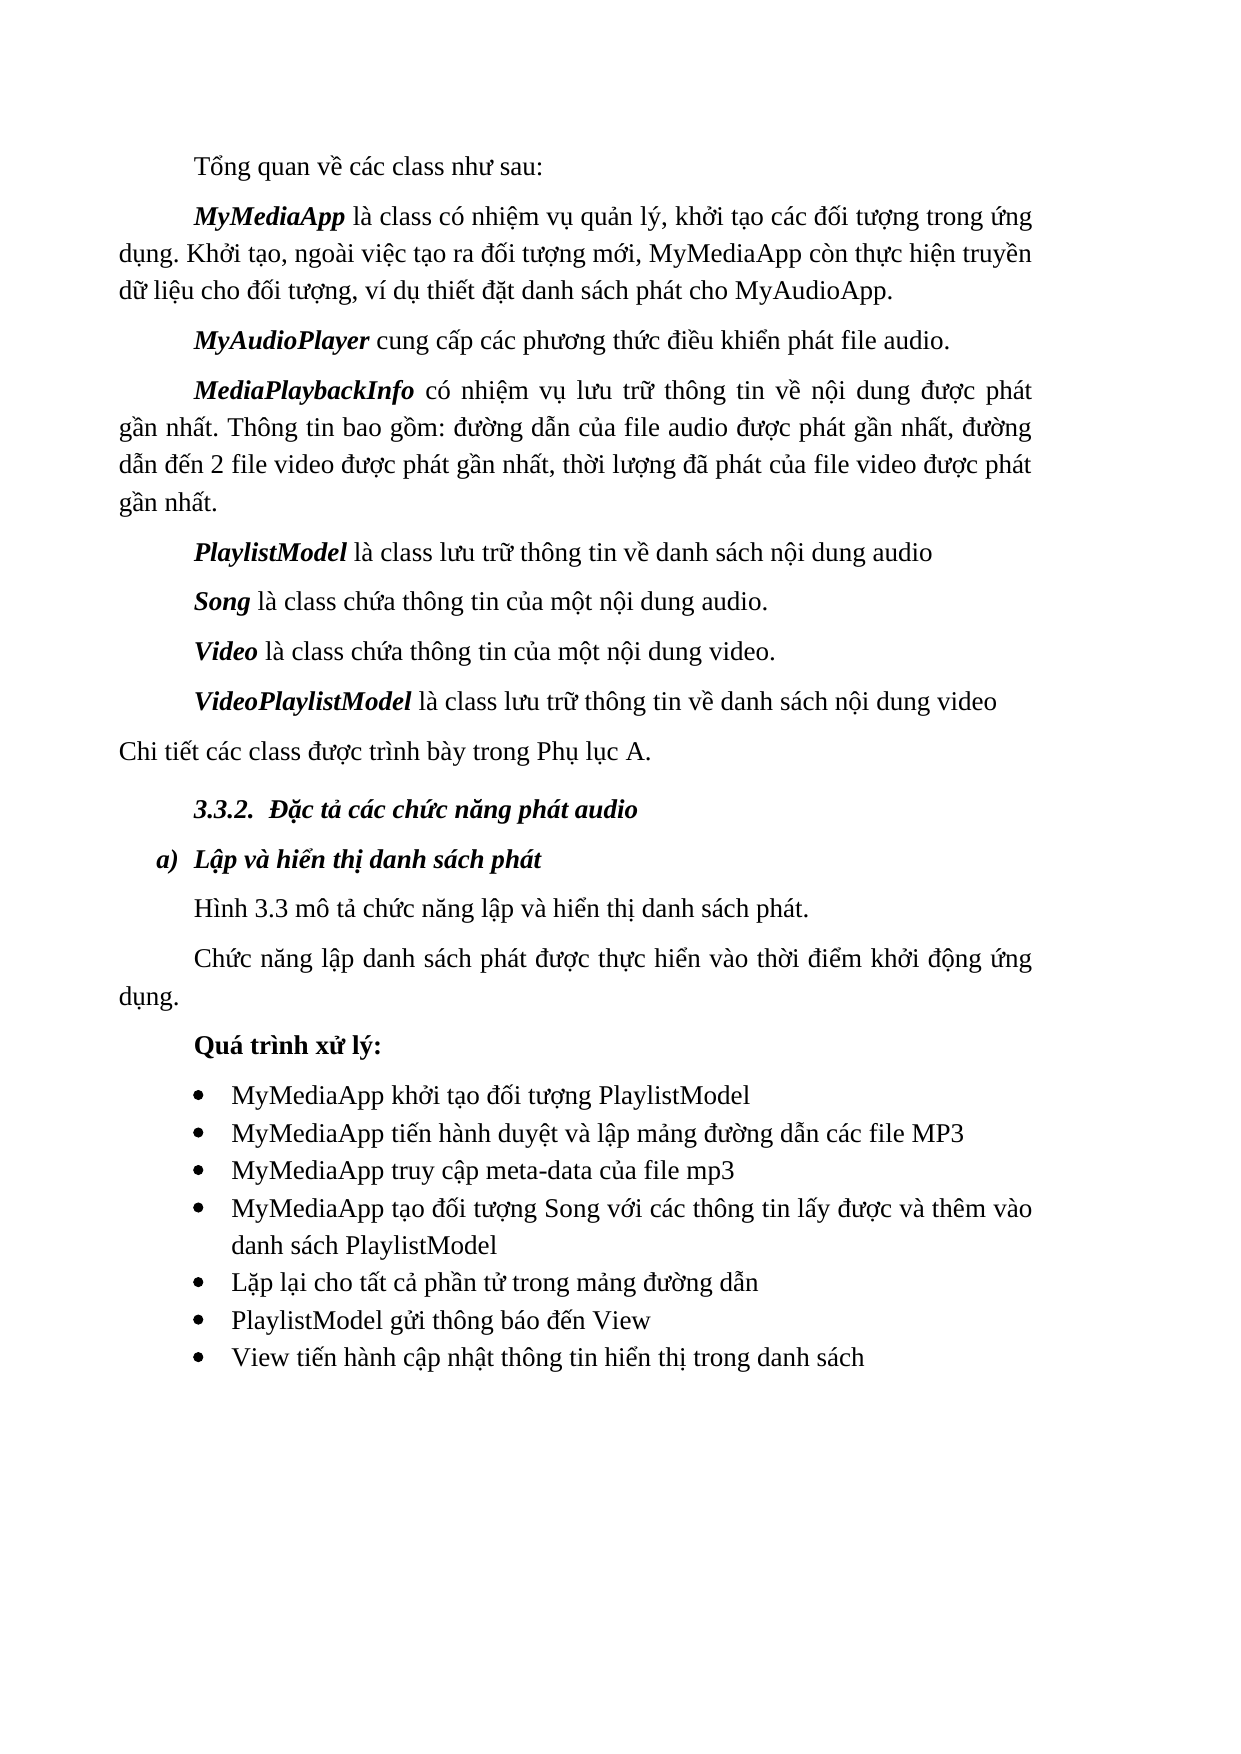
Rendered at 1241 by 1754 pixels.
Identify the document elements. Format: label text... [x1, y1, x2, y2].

text Chi tiết các class được trình bày trong Phụ lục A. [118, 735, 1033, 766]
list MyMediaApp khởi tạo đối tượng PlaylistModel [193, 1079, 1033, 1110]
list Lặp lại cho tất cả phần tử trong mảng đường dẫn [193, 1266, 1033, 1298]
list MyMediaApp tạo đối tượng Song với các thông tin lấy được và thêm vào danh sách PlaylistModel [193, 1192, 1033, 1260]
text Chức năng lập danh sách phát được thực hiển vào thời điểm khởi động ứng dụng. [118, 942, 1033, 1011]
text Video là class chứa thông tin của một nội dung video. [193, 635, 1033, 666]
text Tổng quan về các class như sau: [118, 150, 1033, 181]
list PlaylistModel gửi thông báo đến View [193, 1304, 1033, 1335]
list MyMediaApp tiến hành duyệt và lập mảng đường dẫn các file MP3 [193, 1117, 1033, 1148]
text Song là class chứa thông tin của một nội dung audio. [193, 585, 1033, 617]
text Hình 3.3 mô tả chức năng lập và hiển thị danh sách phát. [156, 892, 1033, 924]
subtitle Đặc tả các chức năng phát audio [193, 793, 1033, 824]
list MyMediaApp truy cập meta-data của file mp3 [193, 1154, 1033, 1185]
text PlaylistModel là class lưu trữ thông tin về danh sách nội dung audio [193, 536, 1033, 567]
text MyAudioPlayer cung cấp các phương thức điều khiển phát file audio. [118, 324, 1033, 355]
text MyMediaApp là class có nhiệm vụ quản lý, khởi tạo các đối tượng trong ứng dụng. Khởi tạo, ngoài việc tạo ra đối tượng mới, MyMediaApp còn thực hiện truyền dữ liệu cho đối tượng, ví dụ thiết đặt danh sách phát cho MyAudioApp. [118, 200, 1033, 306]
text VideoPlaylistModel là class lưu trữ thông tin về danh sách nội dung video [193, 685, 1033, 716]
list Lập và hiển thị danh sách phát [156, 843, 1033, 874]
list View tiến hành cập nhật thông tin hiển thị trong danh sách [193, 1341, 1033, 1373]
text Quá trình xử lý: [118, 1029, 1033, 1061]
text MediaPlaybackInfo có nhiệm vụ lưu trữ thông tin về nội dung được phát gần nhất. Thông tin bao gồm: đường dẫn của file audio được phát gần nhất, đường dẫn đến 2 file video được phát gần nhất, thời lượng đã phát của file video được phát gần nhất. [118, 374, 1033, 517]
